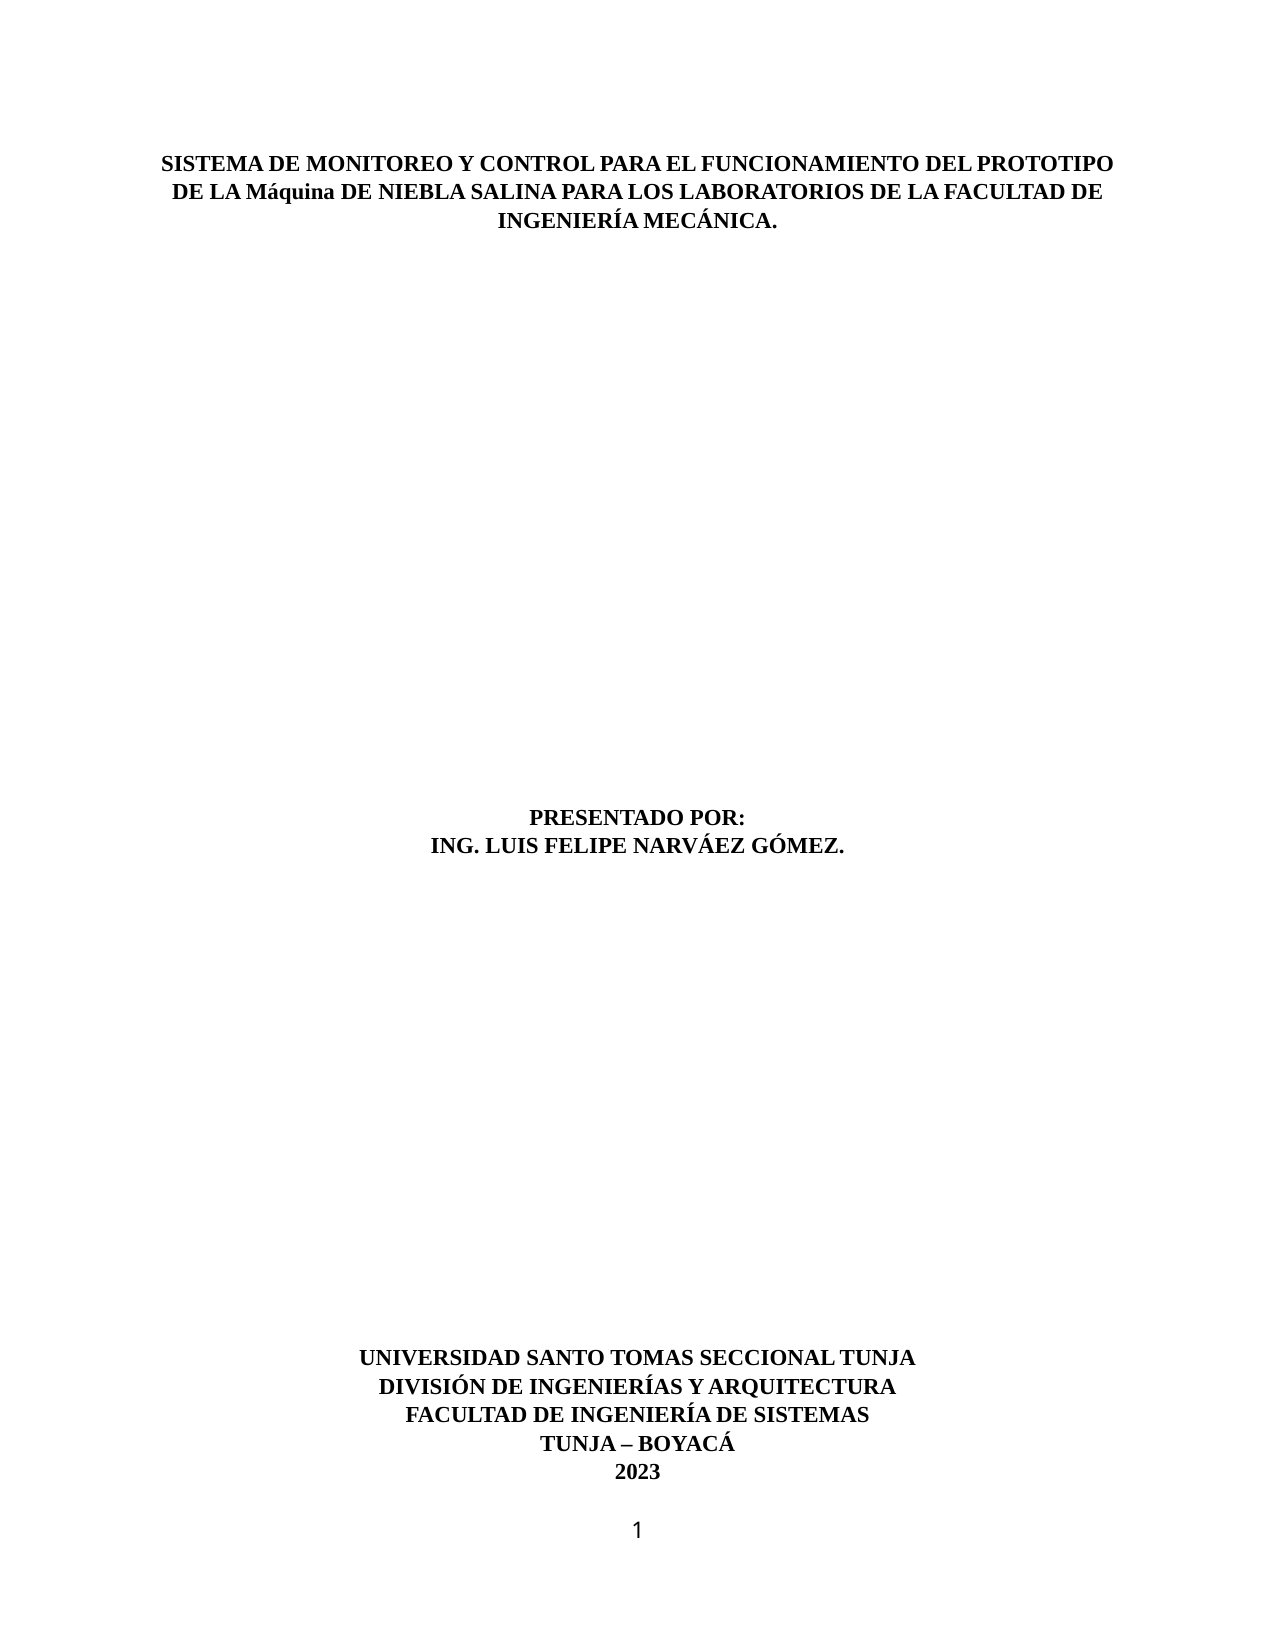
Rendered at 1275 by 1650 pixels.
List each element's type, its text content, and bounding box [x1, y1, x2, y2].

text PRESENTADO POR: [150, 804, 1125, 830]
text SISTEMA DE MONITOREO Y CONTROL PARA EL FUNCIONAMIENTO DEL PROTOTIPO DE LA Máquina DE NIEBLA SALINA PARA LOS LABORATORIOS DE LA FACULTAD DE INGENIERÍA MECÁNICA. [150, 150, 1125, 233]
text ING. LUIS FELIPE NARVÁEZ GÓMEZ. [150, 832, 1125, 859]
text DIVISIÓN DE INGENIERÍAS Y ARQUITECTURA [150, 1373, 1125, 1399]
text UNIVERSIDAD SANTO TOMAS SECCIONAL TUNJA [150, 1344, 1125, 1371]
text TUNJA – BOYACÁ [150, 1430, 1125, 1456]
text FACULTAD DE INGENIERÍA DE SISTEMAS [150, 1401, 1125, 1428]
text 2023 [150, 1458, 1125, 1484]
